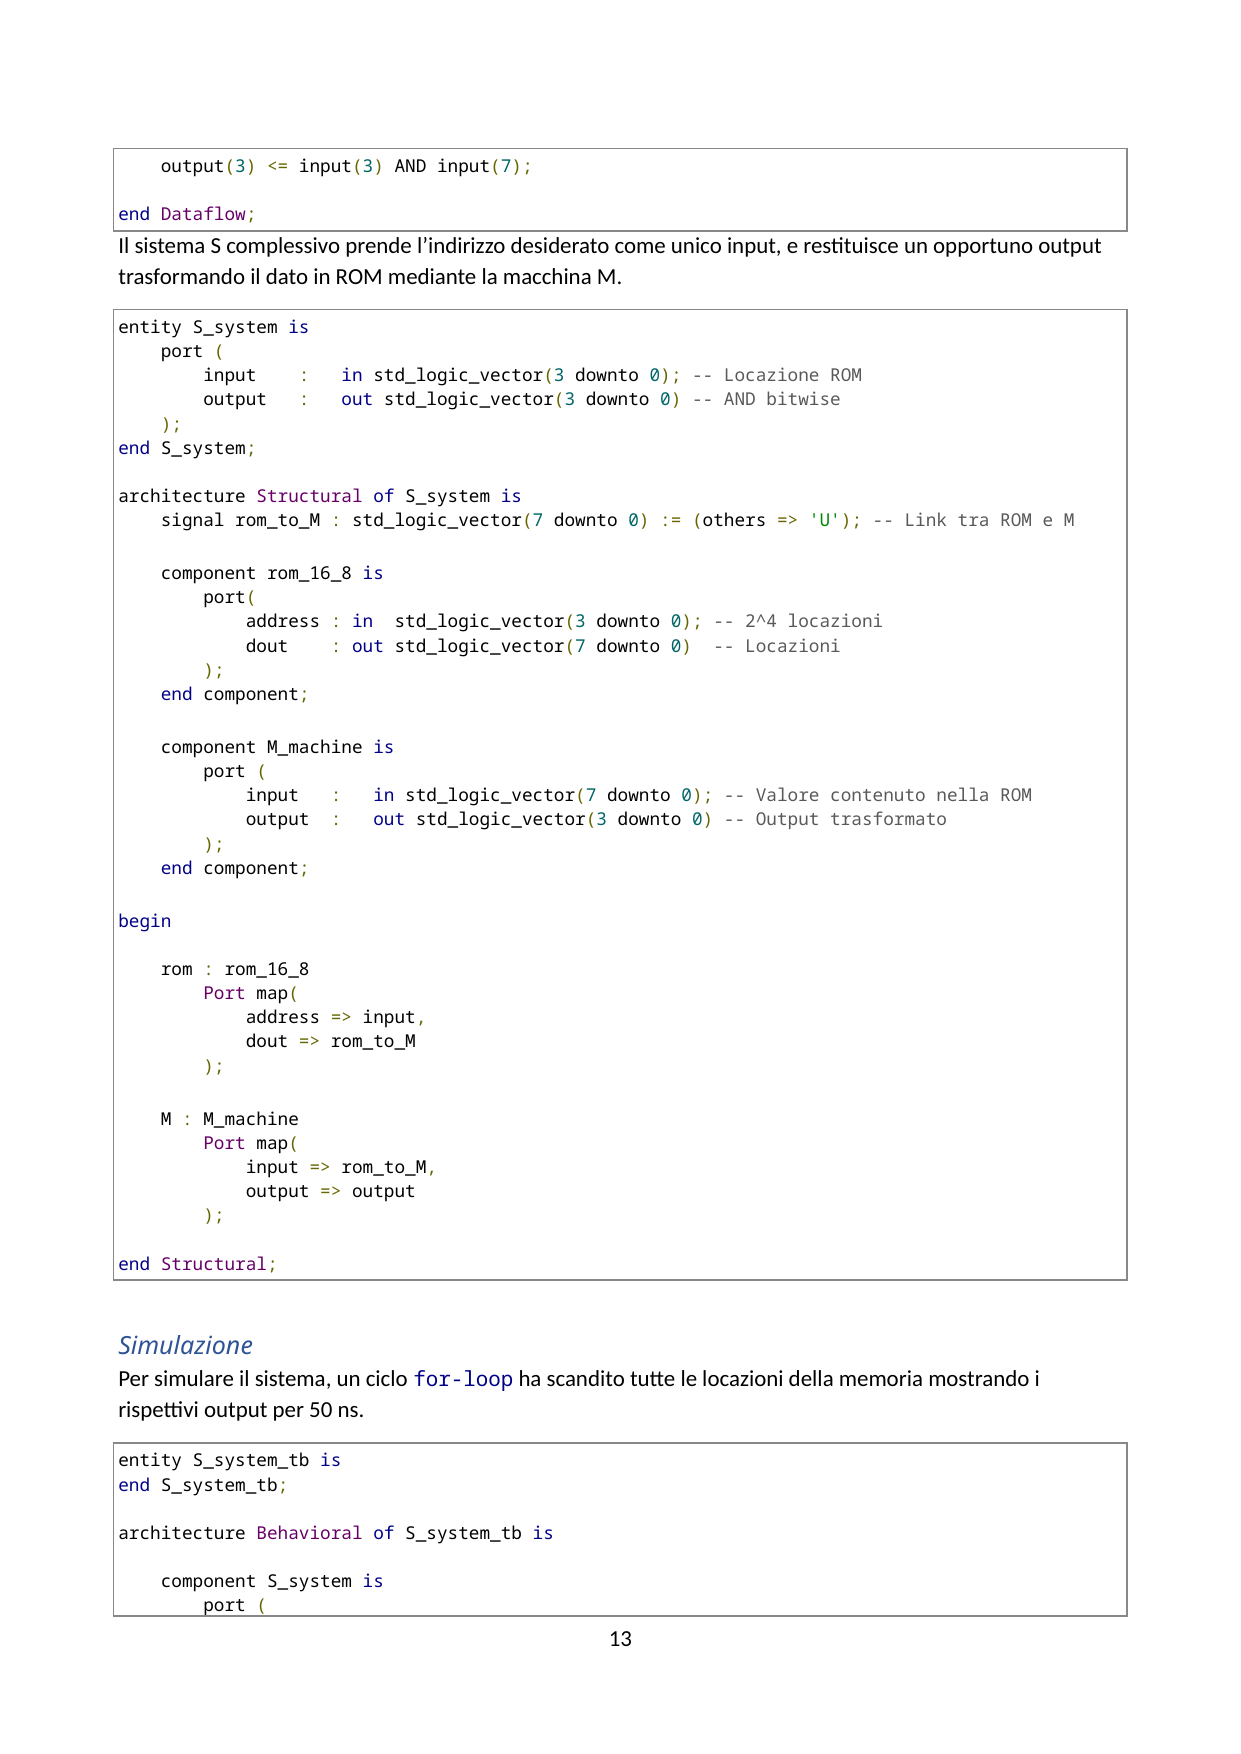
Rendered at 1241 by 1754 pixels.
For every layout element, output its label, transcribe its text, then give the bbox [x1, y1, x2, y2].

text component M_machine is [118, 734, 1122, 758]
text architecture Behavioral of S_system_tb is [118, 1520, 1122, 1544]
text end Dataflow; [114, 196, 1126, 230]
text Il sistema S complessivo prende l’indirizzo desiderato come unico input, e restituisce un opportuno output trasformando il dato in ROM mediante la macchina M. [118, 232, 1122, 290]
text end S_system; [118, 435, 1122, 459]
text output(3) <= input(3) AND input(7); [114, 149, 1126, 177]
text input : in std_logic_vector(3 downto 0); -- Locazione ROM [118, 363, 1122, 387]
text ); [118, 1053, 1122, 1077]
text begin [118, 908, 1122, 932]
text output : out std_logic_vector(3 downto 0) -- Output trasformato [118, 807, 1122, 831]
text address : in std_logic_vector(3 downto 0); -- 2^4 locazioni [118, 609, 1122, 633]
text component S_system is [118, 1569, 1122, 1593]
text M : M_machine [118, 1106, 1122, 1130]
text input => rom_to_M, [118, 1154, 1122, 1178]
text dout => rom_to_M [118, 1029, 1122, 1053]
text output : out std_logic_vector(3 downto 0) -- AND bitwise [118, 387, 1122, 411]
text architecture Structural of S_system is [118, 483, 1122, 508]
text ); [118, 831, 1122, 855]
text input : in std_logic_vector(7 downto 0); -- Valore contenuto nella ROM [118, 783, 1122, 807]
text rom : rom_16_8 [118, 956, 1122, 981]
text end Structural; [114, 1245, 1126, 1279]
text Port map( [118, 1130, 1122, 1154]
text Port map( [118, 981, 1122, 1005]
text end component; [118, 855, 1122, 879]
text port ( [118, 758, 1122, 783]
text ); [118, 657, 1122, 681]
text port ( [118, 1593, 1122, 1615]
text end component; [118, 681, 1122, 706]
text port( [118, 585, 1122, 609]
text ); [118, 1203, 1122, 1227]
text ); [118, 411, 1122, 435]
text port ( [118, 338, 1122, 363]
text address => input, [118, 1005, 1122, 1029]
subtitle Simulazione [118, 1328, 1122, 1362]
text dout : out std_logic_vector(7 downto 0) -- Locazioni [118, 633, 1122, 657]
text entity S_system_tb is [114, 1444, 1126, 1472]
text output => output [118, 1178, 1122, 1203]
text component rom_16_8 is [118, 561, 1122, 585]
text end S_system_tb; [118, 1472, 1122, 1496]
text signal rom_to_M : std_logic_vector(7 downto 0) := (others => 'U'); -- Link tra ROM e M [118, 508, 1122, 532]
text entity S_system is [114, 310, 1126, 338]
text Per simulare il sistema, un ciclo for-loop ha scandito tutte le locazioni della memoria mostrando i rispettivi output per 50 ns. [118, 1364, 1122, 1423]
